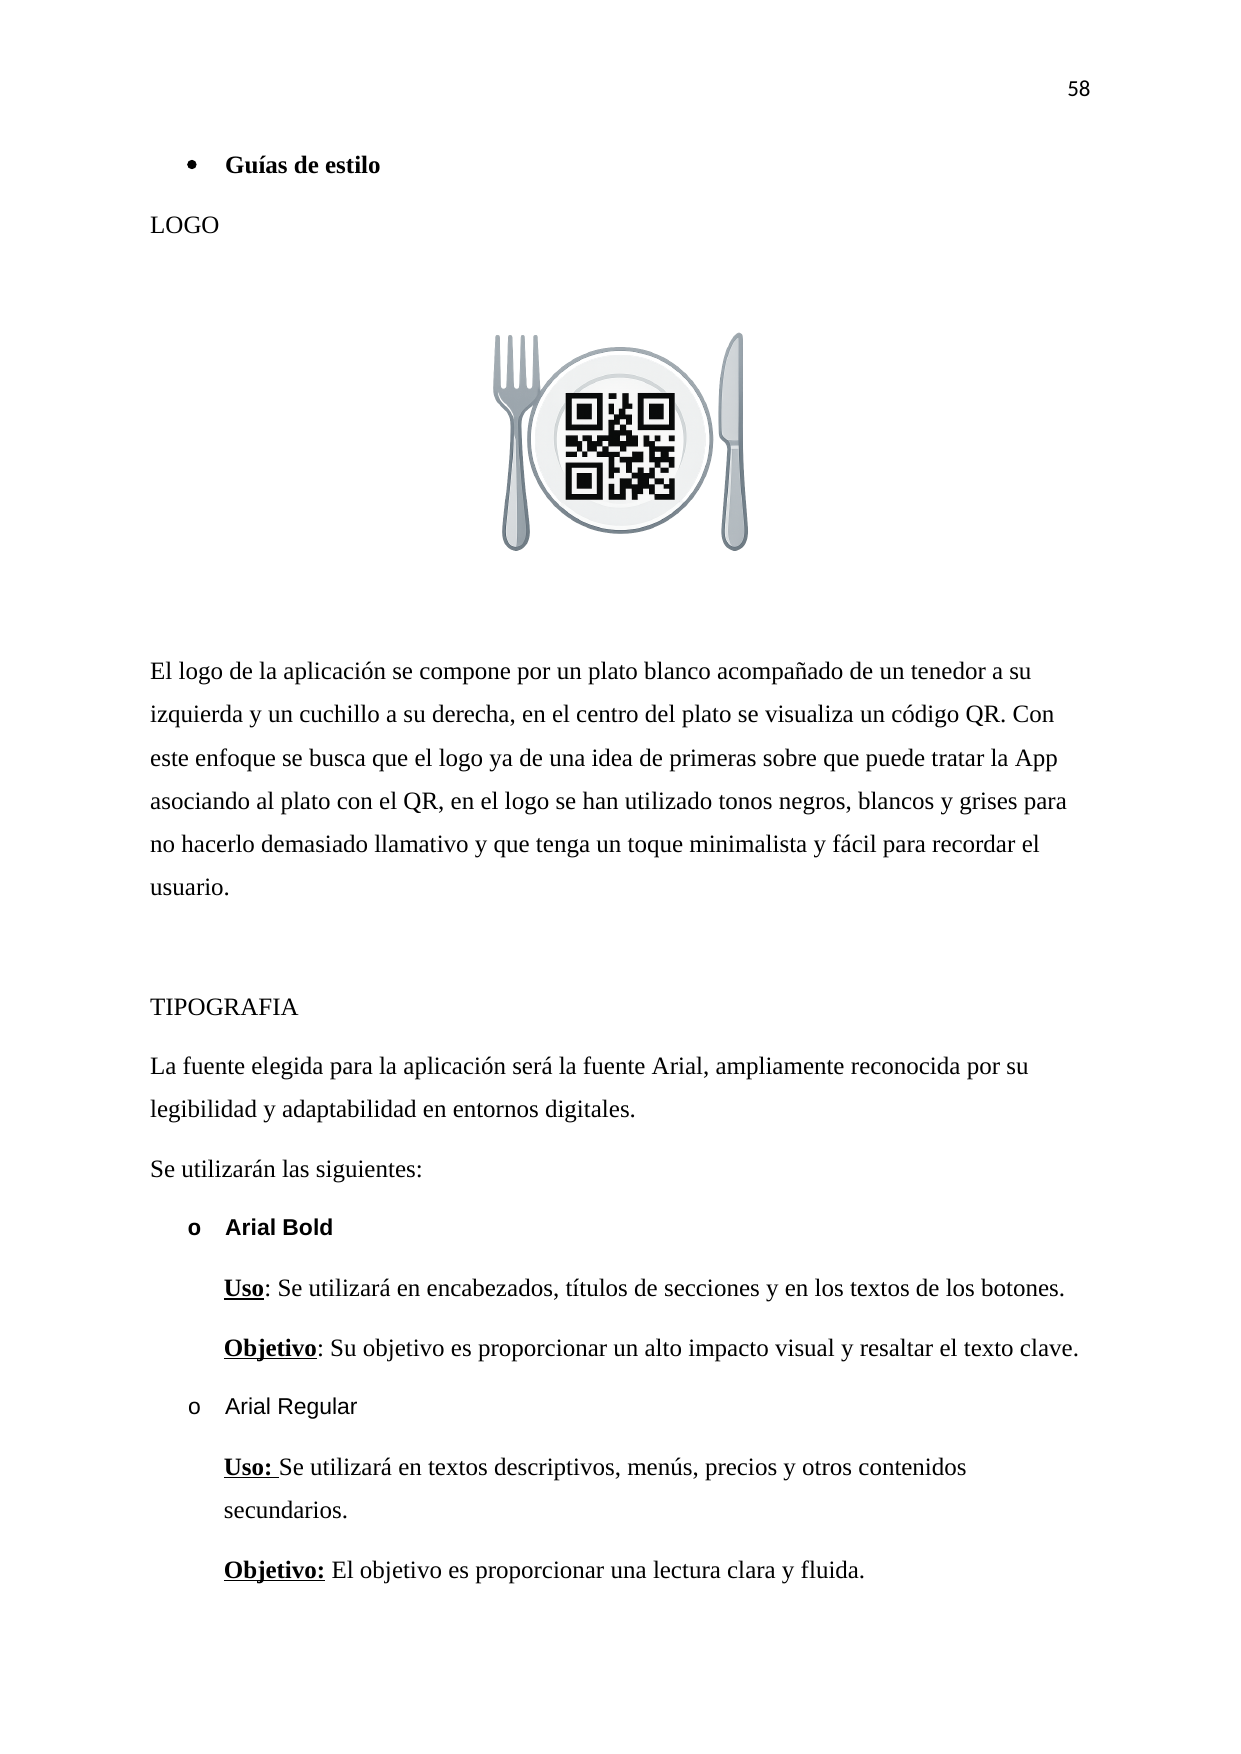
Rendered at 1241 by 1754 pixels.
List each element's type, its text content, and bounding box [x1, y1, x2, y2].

text LOGO [150, 210, 1090, 238]
text Objetivo: Su objetivo es proporcionar un alto impacto visual y resaltar el texto clave. [224, 1333, 1090, 1362]
picture [442, 269, 799, 626]
list Guías de estilo [187, 150, 1090, 179]
text Uso: Se utilizará en textos descriptivos, menús, precios y otros contenidos secundarios. [224, 1452, 1090, 1524]
text El logo de la aplicación se compone por un plato blanco acompañado de un tenedor a su izquierda y un cuchillo a su derecha, en el centro del plato se visualiza un código QR. Con este enfoque se busca que el logo ya de una idea de primeras sobre que puede tratar la App asociando al plato con el QR, en el logo se han utilizado tonos negros, blancos y grises para no hacerlo demasiado llamativo y que tenga un toque minimalista y fácil para recordar el usuario. [150, 656, 1090, 901]
text Objetivo: El objetivo es proporcionar una lectura clara y fluida. [224, 1555, 1090, 1584]
text Se utilizarán las siguientes: [150, 1154, 1090, 1183]
text TIPOGRAFIA [150, 992, 1090, 1020]
text Uso: Se utilizará en encabezados, títulos de secciones y en los textos de los botones. [224, 1273, 1090, 1302]
list Arial Bold [187, 1214, 1090, 1242]
list Arial Regular [187, 1393, 1090, 1421]
text La fuente elegida para la aplicación será la fuente Arial, ampliamente reconocida por su legibilidad y adaptabilidad en entornos digitales. [150, 1051, 1090, 1123]
